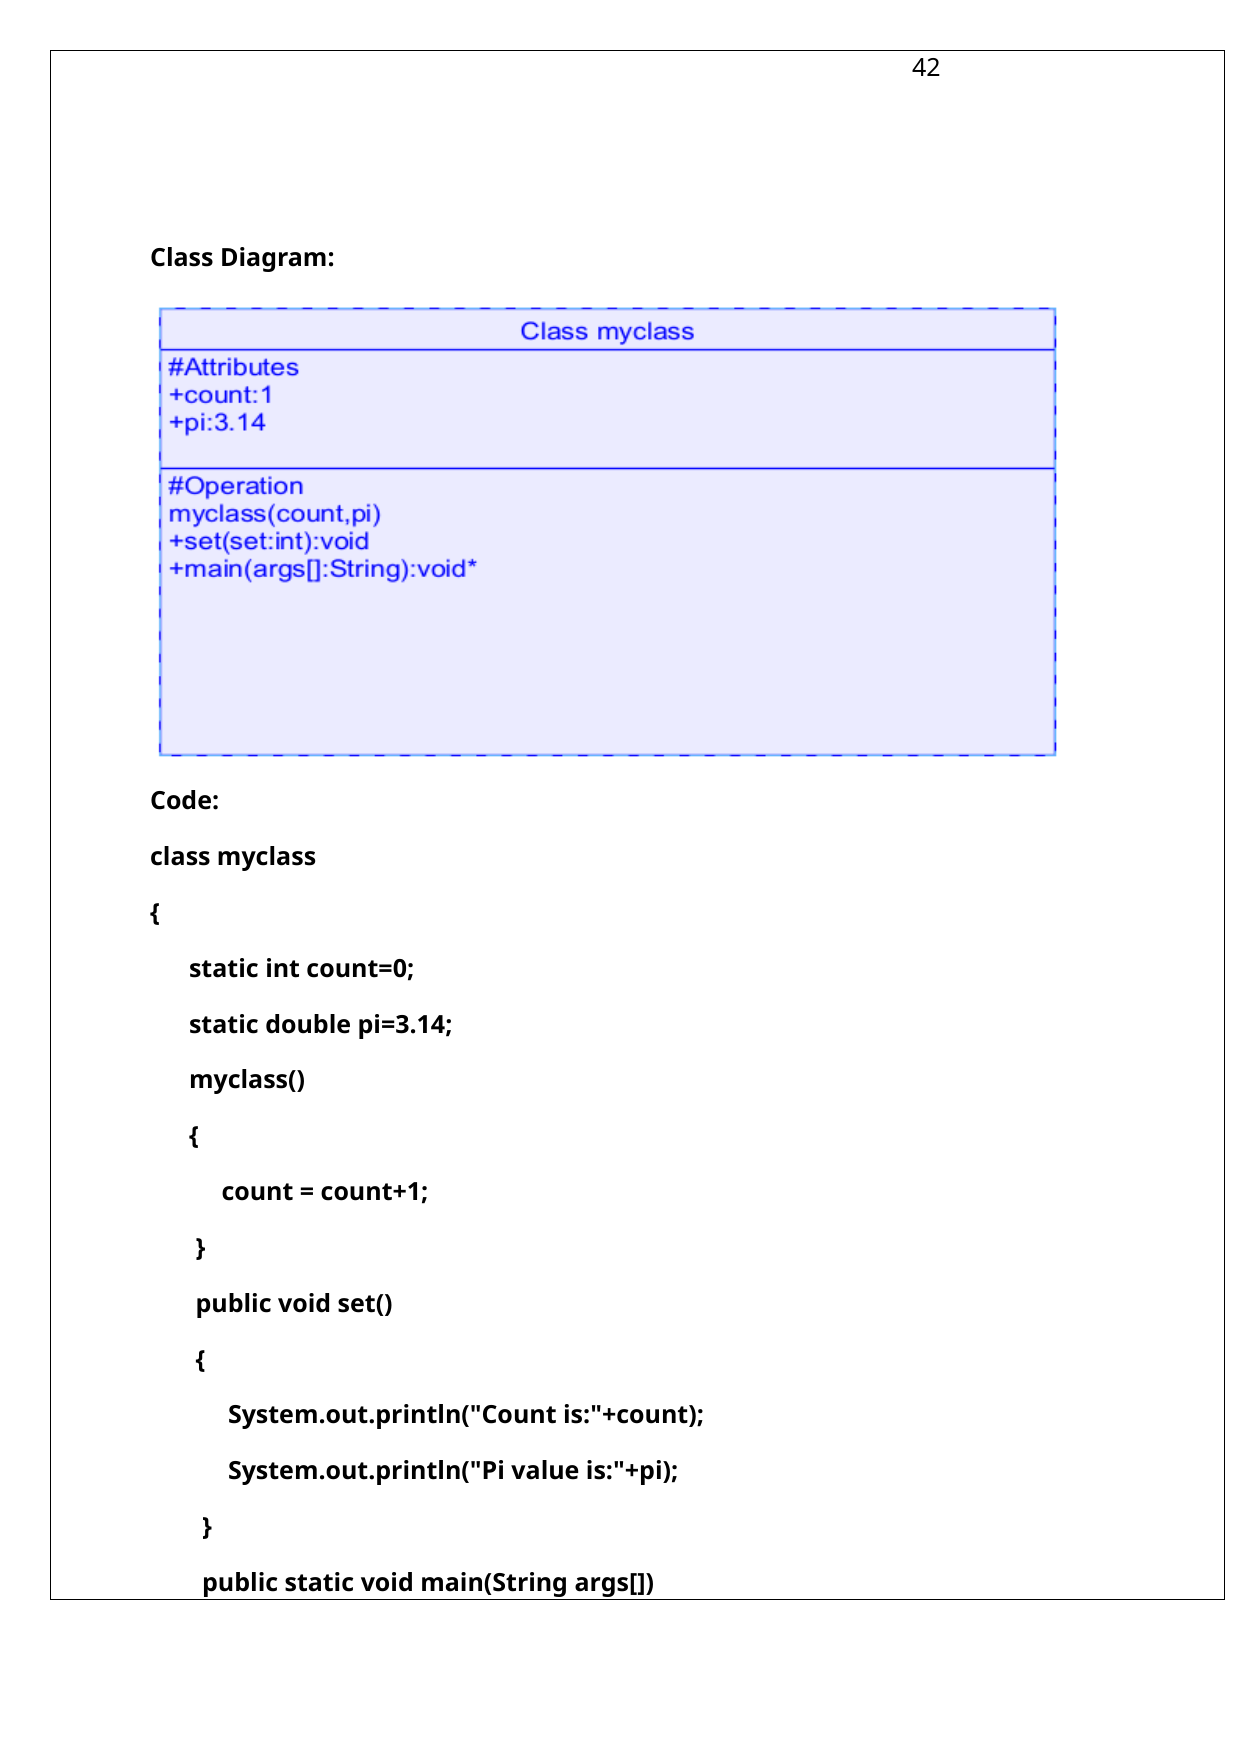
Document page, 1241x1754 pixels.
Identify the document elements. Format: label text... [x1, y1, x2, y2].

text } [150, 1230, 1090, 1264]
text { [150, 1118, 1090, 1152]
text public static void main(String args[]) [150, 1565, 1090, 1599]
text } [150, 1509, 1090, 1543]
text Class Diagram: [150, 239, 1090, 273]
text count = count+1; [150, 1174, 1090, 1208]
text public void set() [150, 1286, 1090, 1319]
text { [150, 895, 1090, 929]
text myclass() [150, 1062, 1090, 1096]
text System.out.println("Count is:"+count); [150, 1397, 1090, 1431]
text System.out.println("Pi value is:"+pi); [150, 1453, 1090, 1487]
text Code: [150, 783, 1090, 817]
text static int count=0; [150, 951, 1090, 984]
text static double pi=3.14; [150, 1006, 1090, 1040]
text class myclass [150, 839, 1090, 873]
text { [150, 1341, 1090, 1375]
picture [150, 295, 1069, 762]
